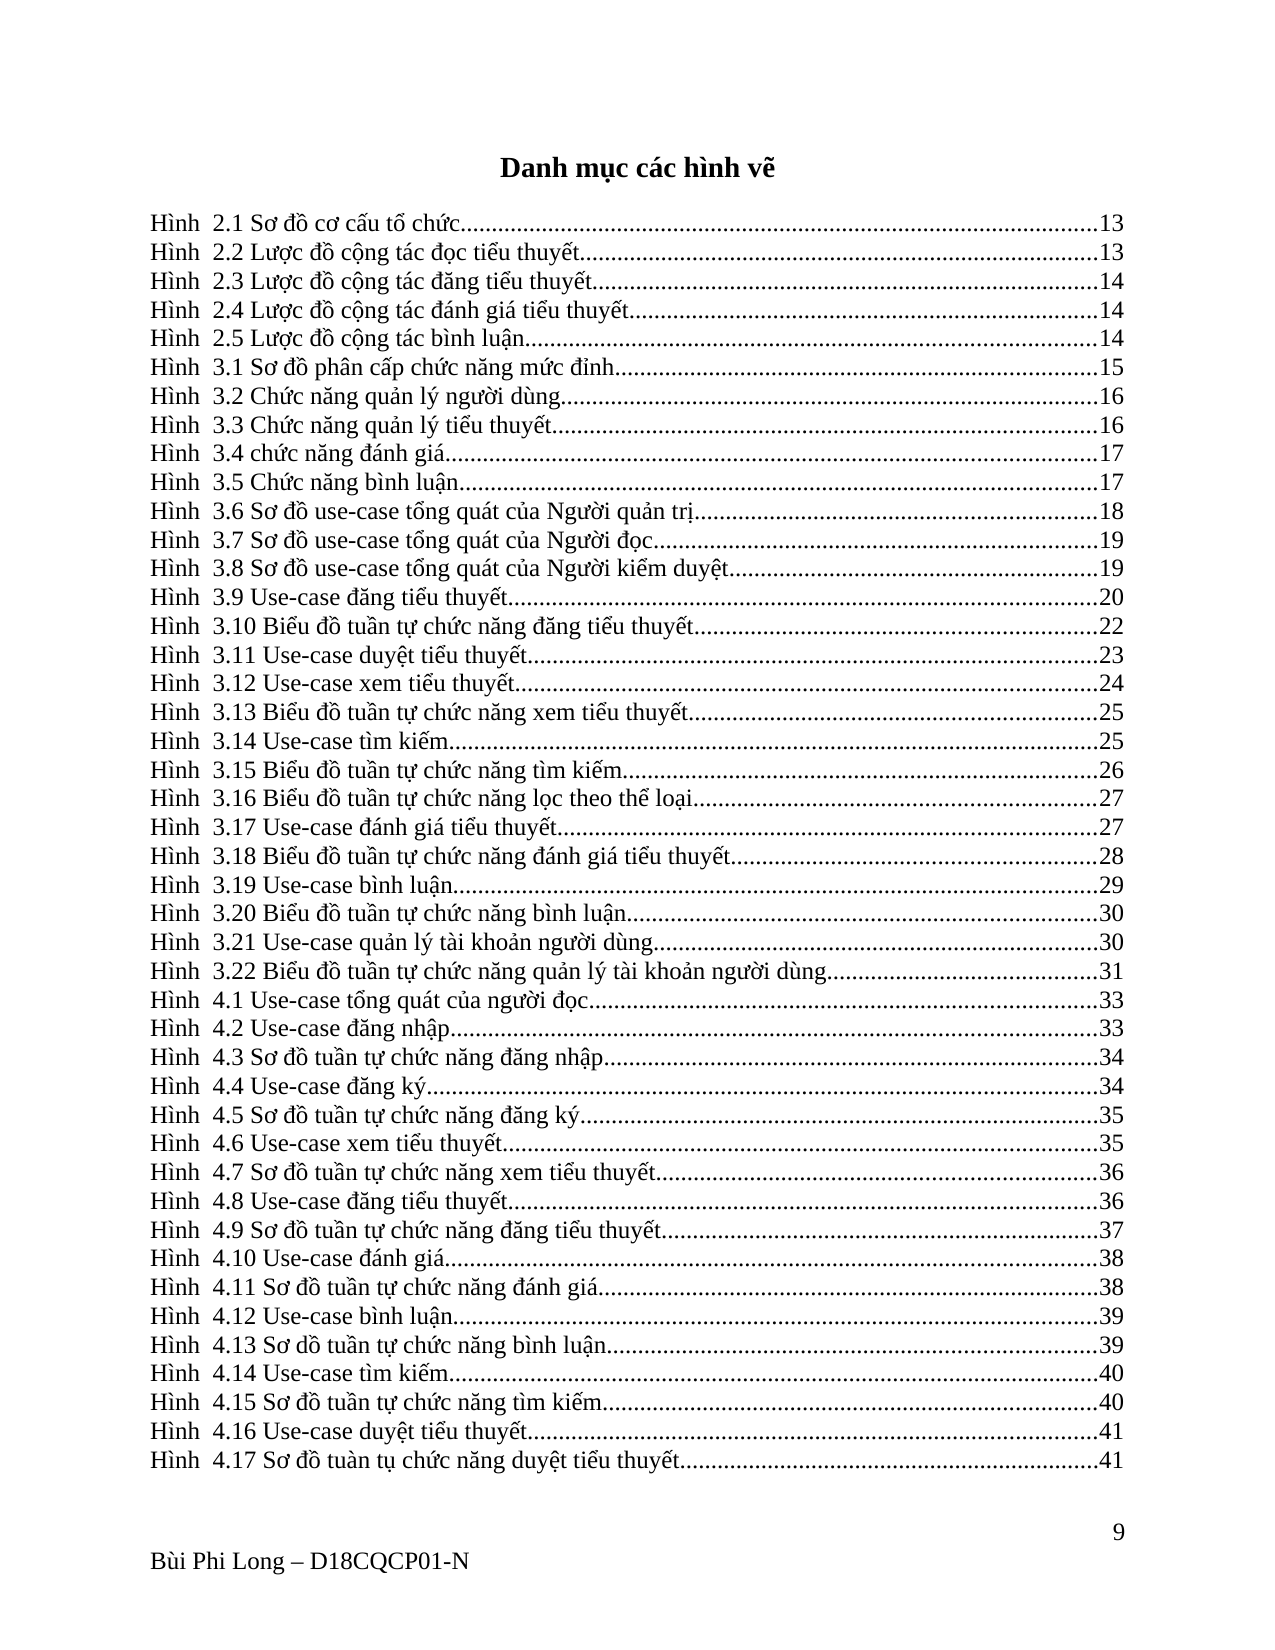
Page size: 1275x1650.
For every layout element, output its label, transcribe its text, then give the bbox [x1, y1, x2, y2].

text Hình 3.13 Biểu đồ tuần tự chức năng xem tiểu thuyết 25 [150, 697, 1125, 726]
text Hình 4.7 Sơ đồ tuần tự chức năng xem tiểu thuyết 36 [150, 1157, 1125, 1186]
text Hình 3.15 Biểu đồ tuần tự chức năng tìm kiếm 26 [150, 755, 1125, 783]
text Hình 4.17 Sơ đồ tuàn tụ chức năng duyệt tiểu thuyết 41 [150, 1445, 1125, 1473]
text Hình 3.14 Use-case tìm kiếm 25 [150, 726, 1125, 755]
text Hình 4.6 Use-case xem tiểu thuyết 35 [150, 1128, 1125, 1157]
text Hình 3.4 chức năng đánh giá 17 [150, 438, 1125, 467]
text Hình 3.16 Biểu đồ tuần tự chức năng lọc theo thể loại 27 [150, 783, 1125, 812]
text Hình 3.10 Biểu đồ tuần tự chức năng đăng tiểu thuyết 22 [150, 611, 1125, 640]
text Hình 2.2 Lược đồ cộng tác đọc tiểu thuyết 13 [150, 237, 1125, 266]
text Hình 4.10 Use-case đánh giá 38 [150, 1243, 1125, 1272]
text Hình 3.9 Use-case đăng tiểu thuyết 20 [150, 582, 1125, 611]
text Hình 4.9 Sơ đồ tuần tự chức năng đăng tiểu thuyết 37 [150, 1215, 1125, 1243]
text Hình 3.17 Use-case đánh giá tiểu thuyết 27 [150, 812, 1125, 841]
text Hình 2.5 Lược đồ cộng tác bình luận 14 [150, 323, 1125, 352]
text Hình 4.11 Sơ đồ tuần tự chức năng đánh giá 38 [150, 1272, 1125, 1301]
text Hình 4.2 Use-case đăng nhập 33 [150, 1013, 1125, 1042]
text Hình 3.18 Biểu đồ tuần tự chức năng đánh giá tiểu thuyết 28 [150, 841, 1125, 870]
text Hình 3.1 Sơ đồ phân cấp chức năng mức đỉnh 15 [150, 352, 1125, 381]
text Hình 4.1 Use-case tổng quát của người đọc 33 [150, 985, 1125, 1013]
text Hình 3.22 Biểu đồ tuần tự chức năng quản lý tài khoản người dùng 31 [150, 956, 1125, 985]
subtitle Danh mục các hình vẽ [150, 150, 1125, 183]
text Hình 3.8 Sơ đồ use-case tổng quát của Người kiểm duyệt 19 [150, 553, 1125, 582]
text Hình 4.14 Use-case tìm kiếm 40 [150, 1358, 1125, 1387]
text Hình 4.16 Use-case duyệt tiểu thuyết 41 [150, 1416, 1125, 1445]
text Hình 3.6 Sơ đồ use-case tổng quát của Người quản trị 18 [150, 496, 1125, 525]
text Hình 3.11 Use-case duyệt tiểu thuyết 23 [150, 640, 1125, 668]
text Hình 3.19 Use-case bình luận 29 [150, 870, 1125, 898]
text Hình 4.15 Sơ đồ tuần tự chức năng tìm kiếm 40 [150, 1387, 1125, 1416]
text Hình 4.13 Sơ dồ tuần tự chức năng bình luận 39 [150, 1330, 1125, 1358]
text Hình 3.2 Chức năng quản lý người dùng 16 [150, 381, 1125, 410]
text Hình 3.5 Chức năng bình luận 17 [150, 467, 1125, 496]
text Hình 4.12 Use-case bình luận 39 [150, 1301, 1125, 1330]
text Hình 3.20 Biểu đồ tuần tự chức năng bình luận 30 [150, 898, 1125, 927]
text Hình 4.3 Sơ đồ tuần tự chức năng đăng nhập 34 [150, 1042, 1125, 1071]
text Hình 4.4 Use-case đăng ký 34 [150, 1071, 1125, 1100]
text Hình 3.12 Use-case xem tiểu thuyết 24 [150, 668, 1125, 697]
text Hình 2.4 Lược đồ cộng tác đánh giá tiểu thuyết 14 [150, 295, 1125, 323]
text Hình 2.3 Lược đồ cộng tác đăng tiểu thuyết 14 [150, 266, 1125, 295]
text Hình 4.5 Sơ đồ tuần tự chức năng đăng ký 35 [150, 1100, 1125, 1128]
text Hình 3.7 Sơ đồ use-case tổng quát của Người đọc 19 [150, 525, 1125, 553]
text Hình 3.21 Use-case quản lý tài khoản người dùng 30 [150, 927, 1125, 956]
text Hình 3.3 Chức năng quản lý tiểu thuyết 16 [150, 410, 1125, 438]
text Hình 4.8 Use-case đăng tiểu thuyết 36 [150, 1186, 1125, 1215]
text Hình 2.1 Sơ đồ cơ cấu tổ chức 13 [150, 208, 1125, 237]
